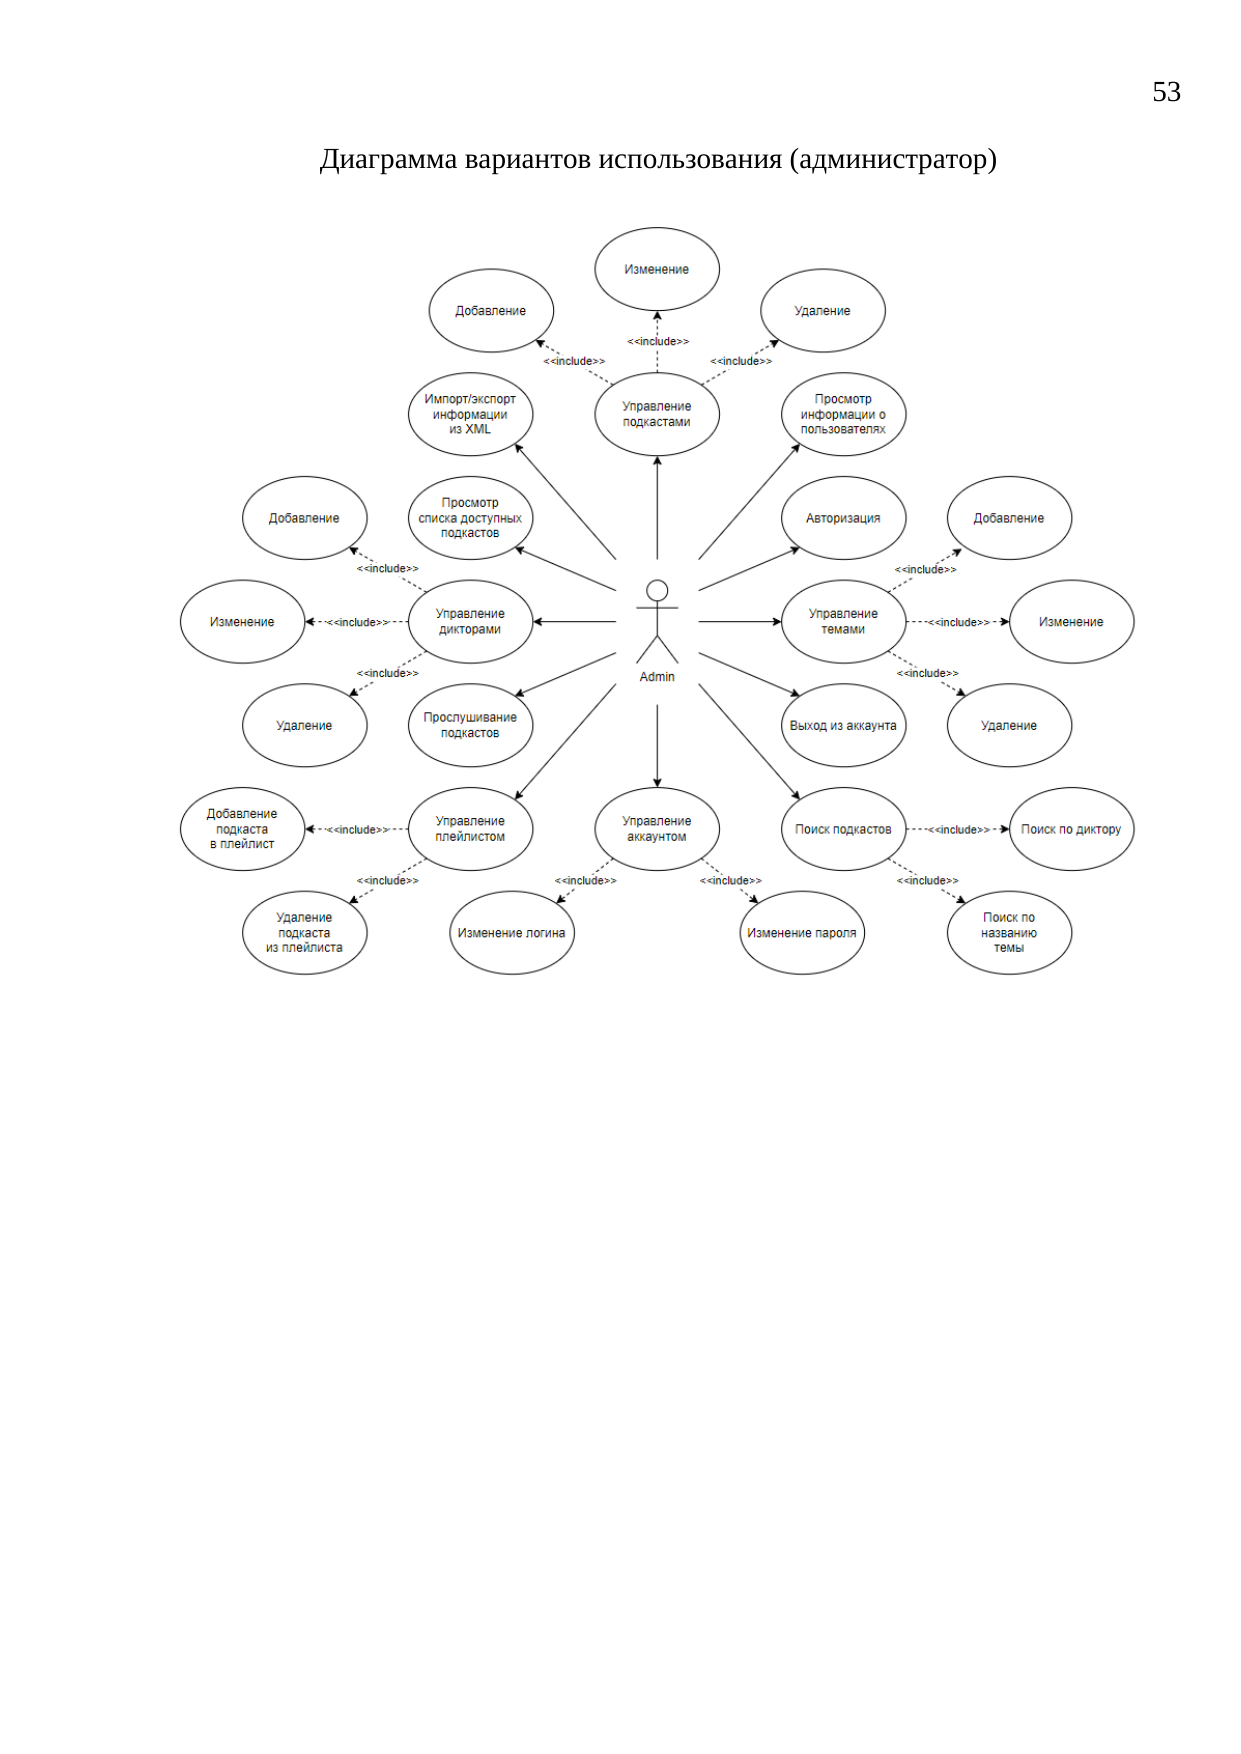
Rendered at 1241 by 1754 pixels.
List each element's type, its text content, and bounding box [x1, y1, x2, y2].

text Диаграмма вариантов использования (администратор) [136, 141, 1181, 174]
picture [156, 203, 1161, 1001]
